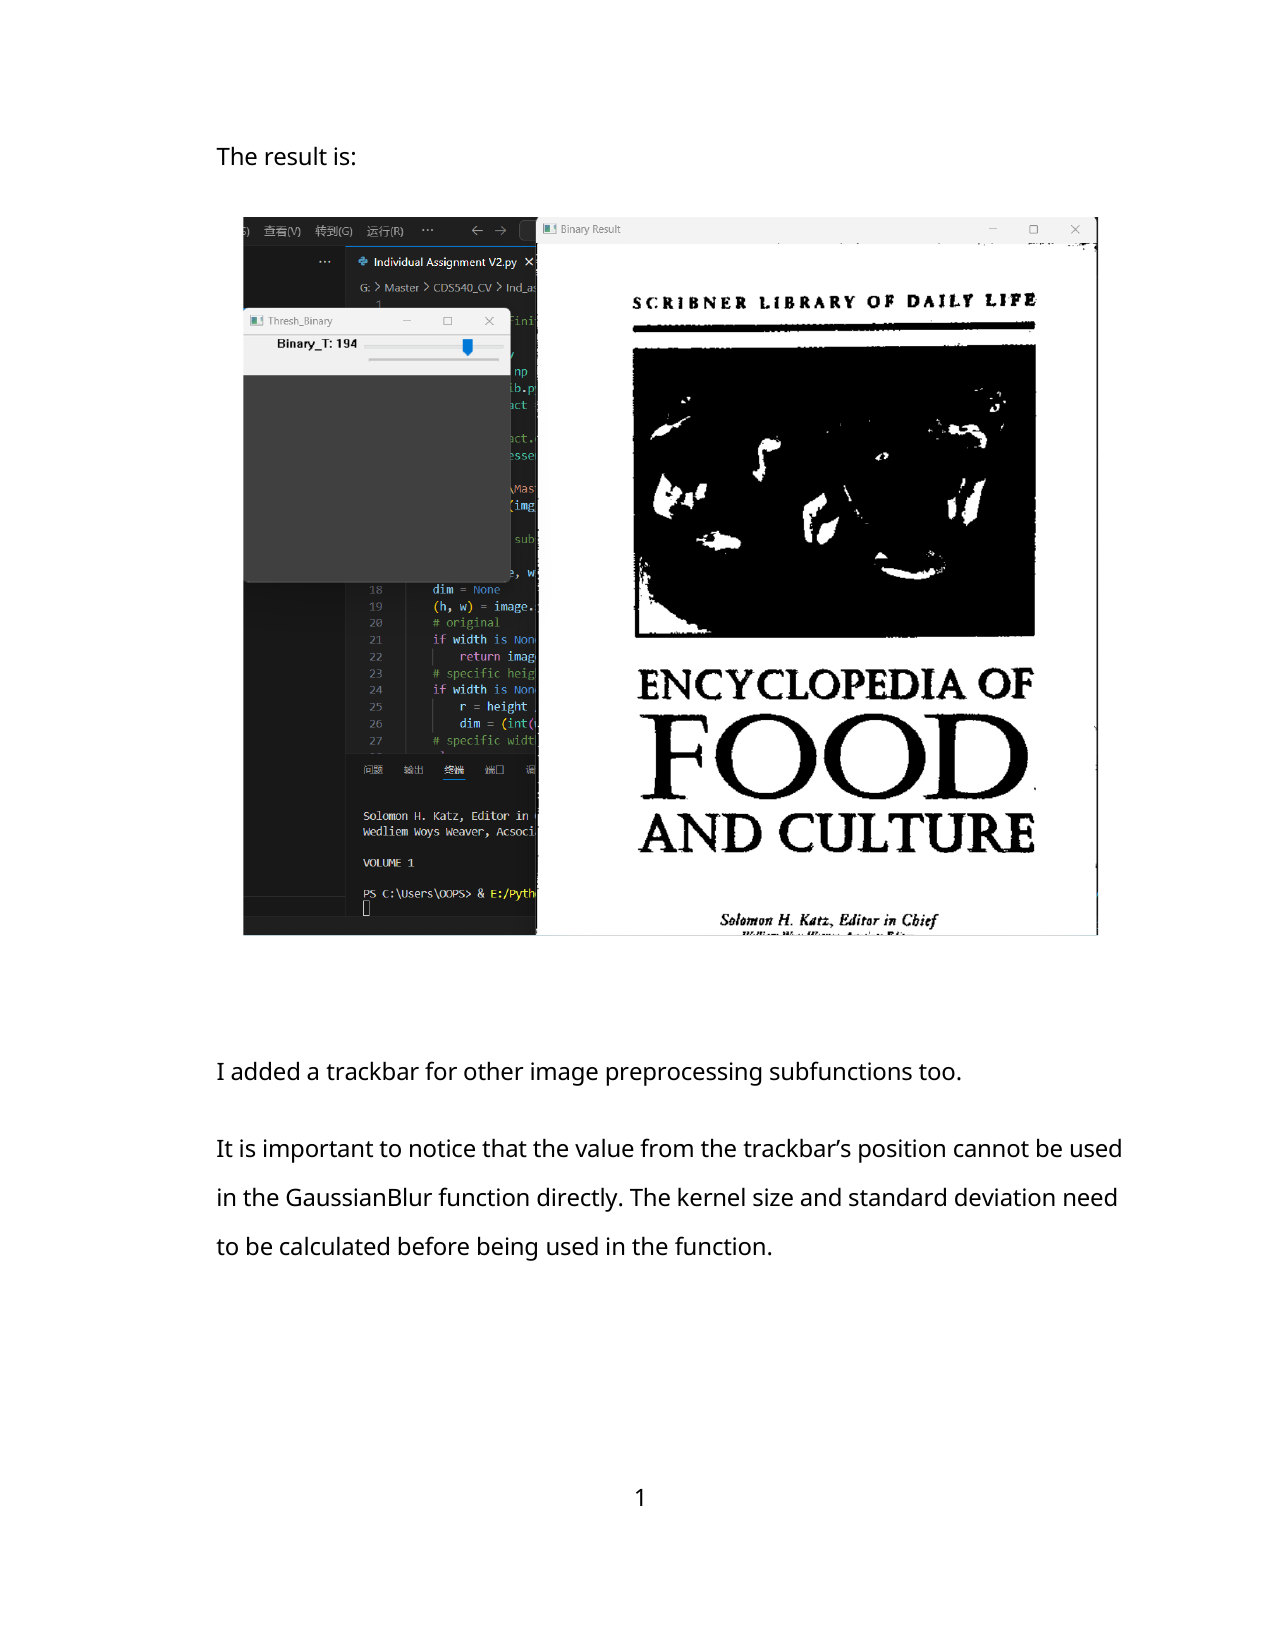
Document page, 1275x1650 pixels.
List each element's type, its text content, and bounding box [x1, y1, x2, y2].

picture [243, 217, 1099, 936]
text The result is: [171, 140, 1125, 173]
text I added a trackbar for other image preprocessing subfunctions too. [171, 1054, 1125, 1087]
text It is important to notice that the value from the trackbar’s position cannot be used in the GaussianBlur function directly. The kernel size and standard deviation need to be calculated before being used in the function. [216, 1132, 1125, 1263]
